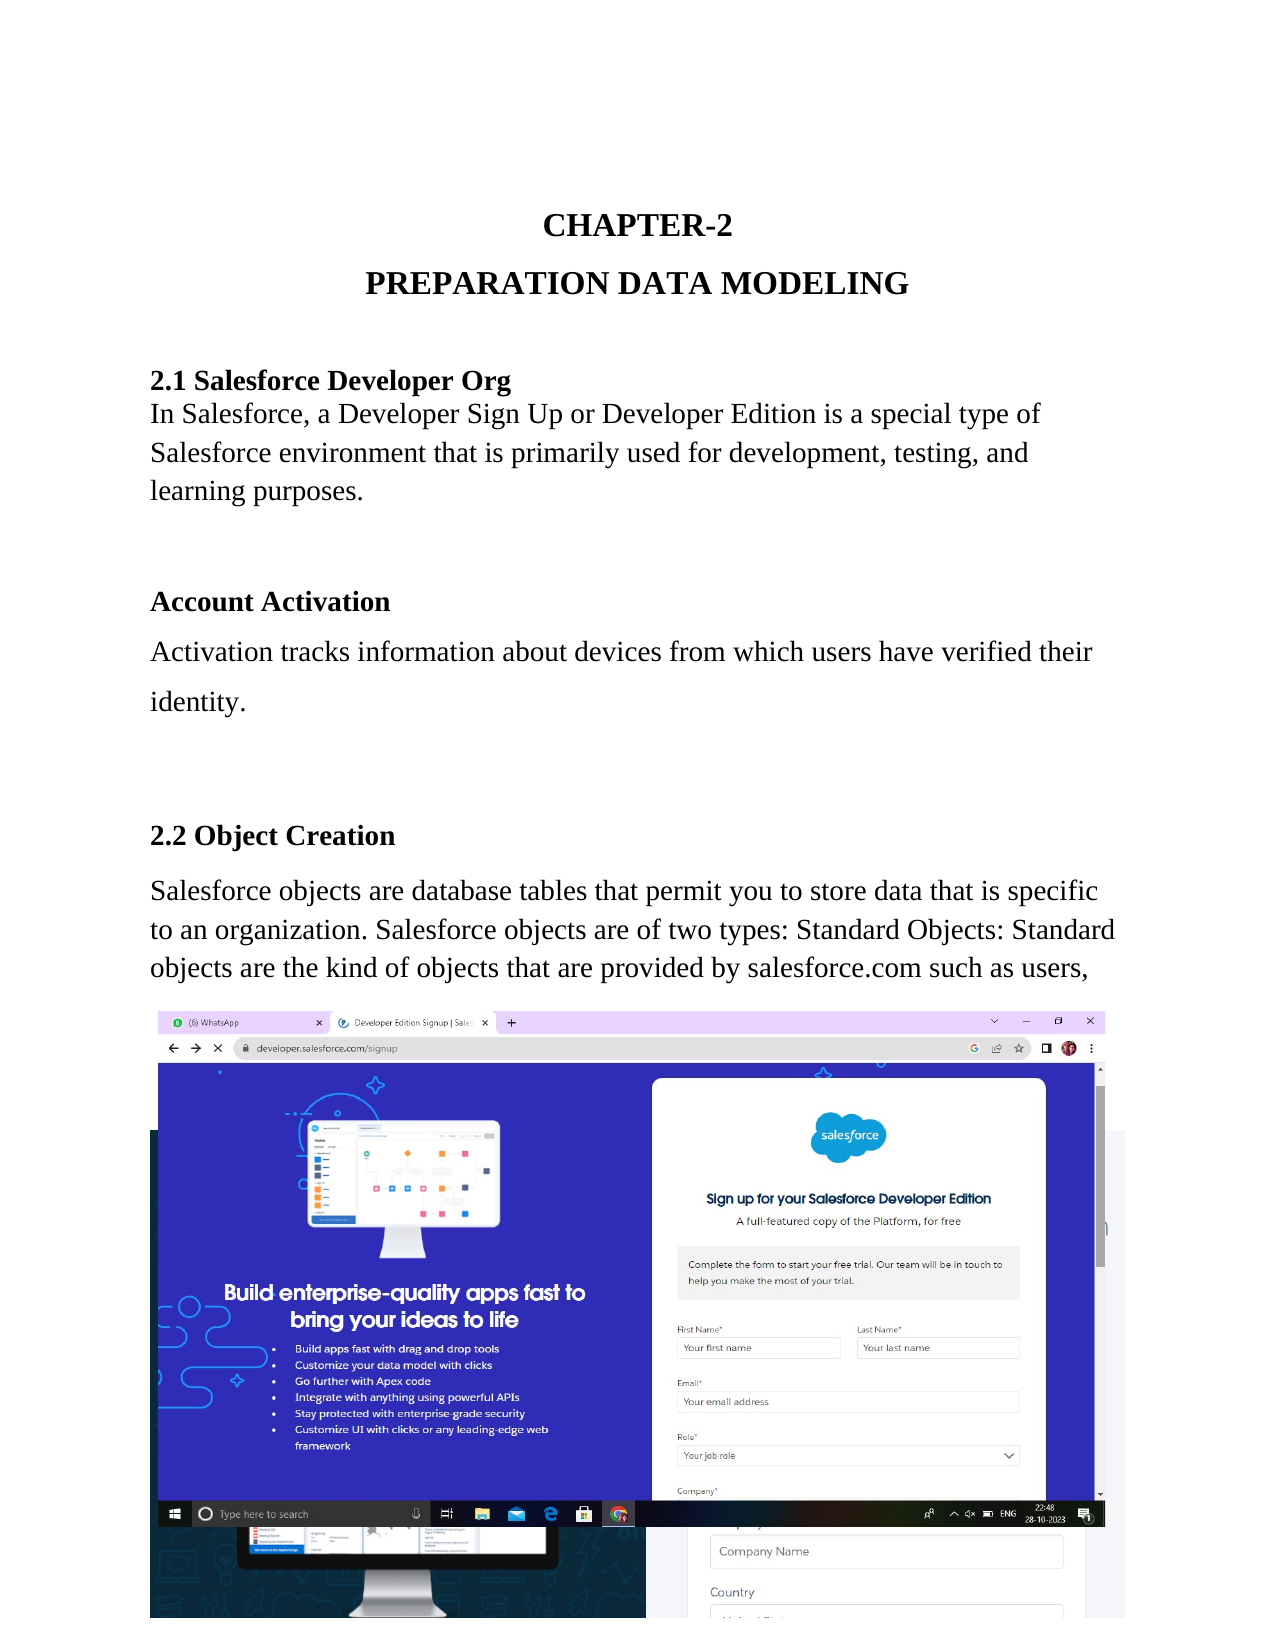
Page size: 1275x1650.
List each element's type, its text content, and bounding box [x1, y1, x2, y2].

text Activation tracks information about devices from which users have verified their identity. [150, 634, 1125, 718]
text Account Activation [150, 584, 1125, 617]
text 2.1 Salesforce Developer Org [150, 363, 1125, 396]
text In Salesforce, a Developer Sign Up or Developer Edition is a special type of Salesforce environment that is primarily used for development, testing, and learning purposes. [150, 396, 1125, 507]
text Salesforce objects are database tables that permit you to store data that is specific to an organization. Salesforce objects are of two types: Standard Objects: Standard objects are the kind of objects that are provided by salesforce.com such as users, contracts, reports, dashboards, etc. Custom objects: Our_Customers, Consultants, Retailers, Others. [150, 873, 1125, 984]
text PREPARATION DATA MODELING [150, 263, 1125, 302]
picture [150, 1011, 1125, 1618]
text CHAPTER-2 [150, 205, 1125, 243]
text 2.2 Object Creation [150, 818, 1125, 852]
